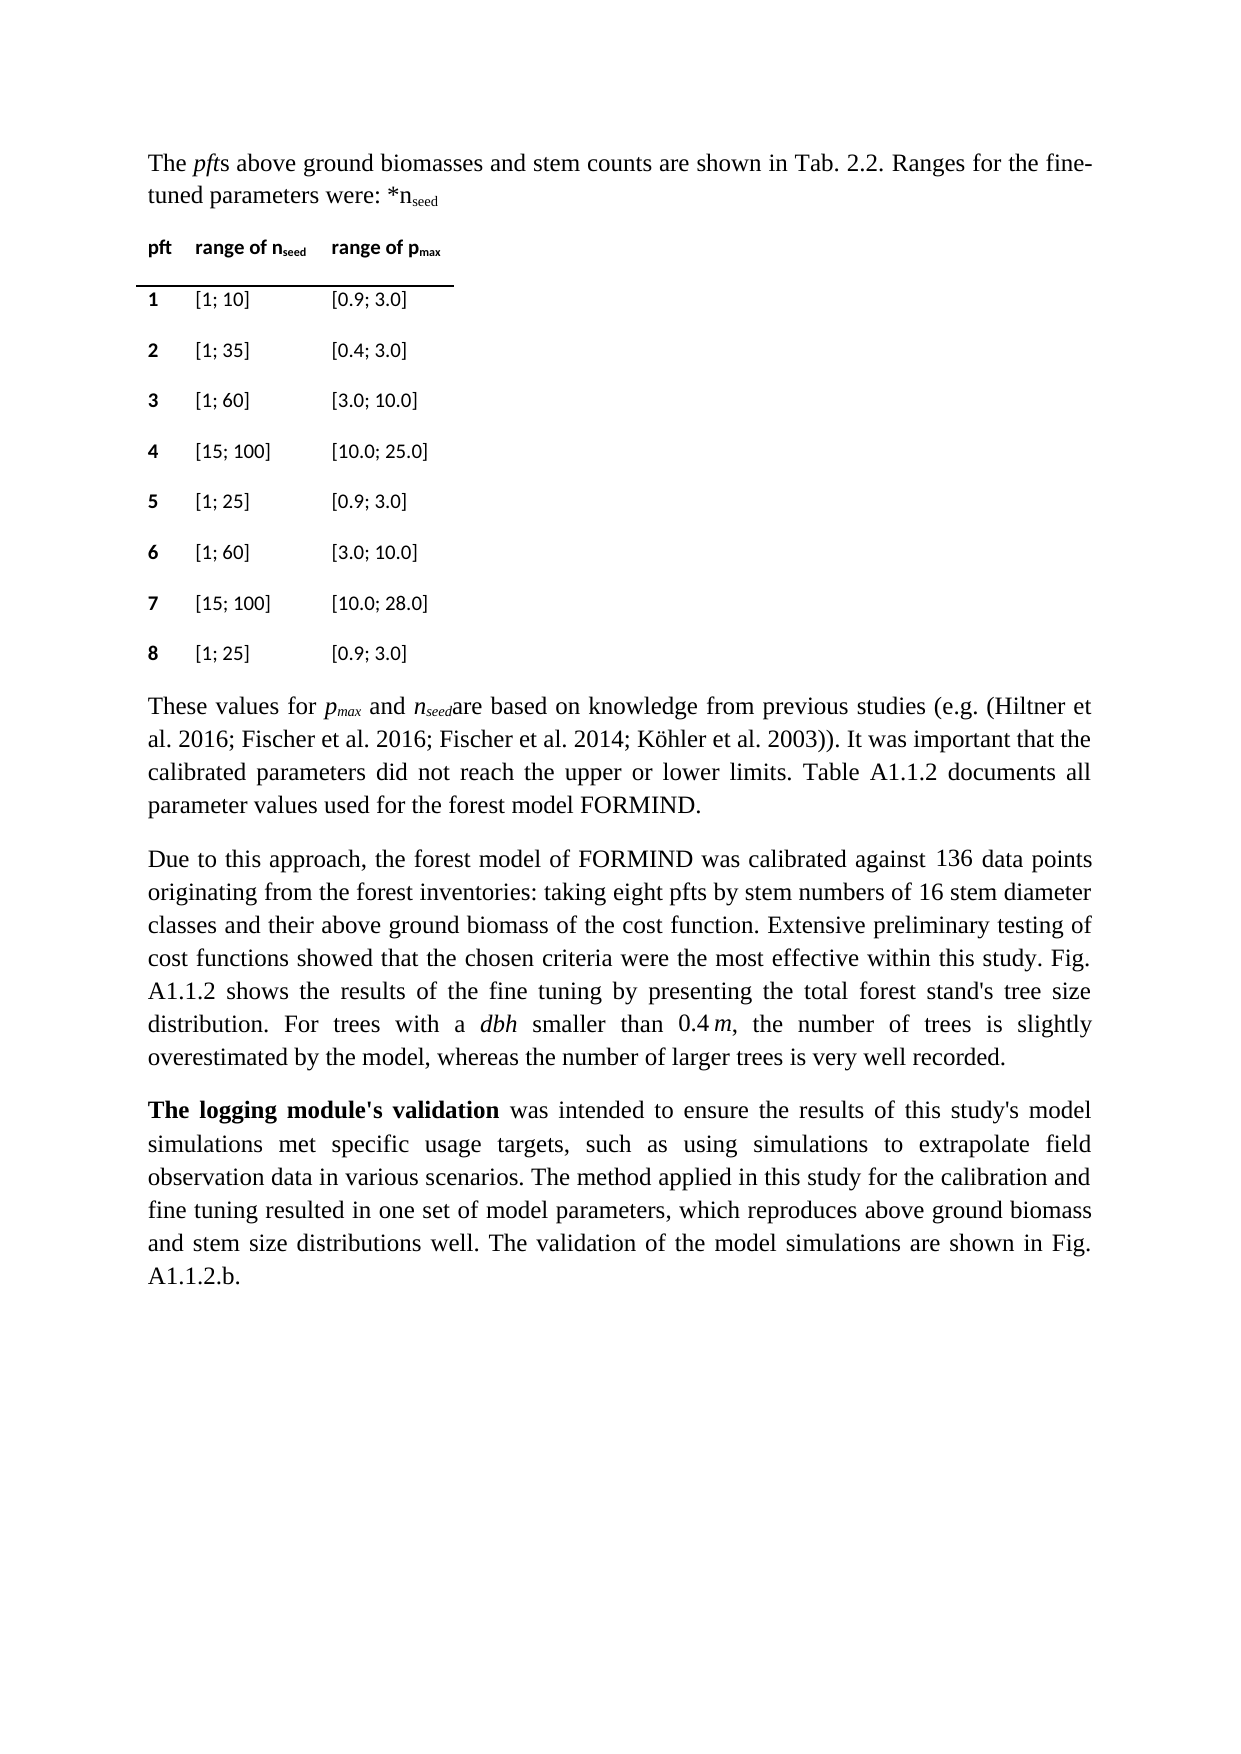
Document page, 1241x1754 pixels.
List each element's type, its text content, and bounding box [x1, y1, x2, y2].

table_cell [3.0; 10.0] [320, 539, 454, 590]
table_cell [1; 35] [184, 337, 320, 388]
table_cell [0.9; 3.0] [320, 287, 454, 337]
table_cell [3.0; 10.0] [320, 388, 454, 438]
table_cell [1; 25] [184, 489, 320, 539]
table_header pft [136, 235, 184, 285]
table_cell [10.0; 25.0] [320, 438, 454, 489]
table_cell 6 [136, 539, 184, 590]
text The logging module's validation was intended to ensure the results of this study's model simulations met specific usage targets, such as using simulations to extrapolate field observation data in various scenarios. The method applied in this study for the calibration and fine tuning resulted in one set of model parameters, which reproduces above ground biomass and stem size distributions well. The validation of the model simulations are shown in Fig. A1.1.2.b. [148, 1096, 1093, 1289]
text These values for pmax and nseedare based on knowledge from previous studies (e.g. (Hiltner et al. 2016; Fischer et al. 2016; Fischer et al. 2014; Köhler et al. 2003)). It was important that the calibrated parameters did not reach the upper or lower limits. Table A1.1.2 documents all parameter values used for the forest model FORMIND. [148, 691, 1093, 818]
table_header range of pmax [320, 235, 454, 285]
table_cell [0.9; 3.0] [320, 489, 454, 539]
table_cell [0.4; 3.0] [320, 337, 454, 388]
table_header range of nseed [184, 235, 320, 285]
table_cell [1; 60] [184, 388, 320, 438]
table_cell 1 [136, 287, 184, 337]
table_cell 4 [136, 438, 184, 489]
table_cell [15; 100] [184, 438, 320, 489]
table_cell 3 [136, 388, 184, 438]
table_cell 8 [136, 640, 184, 691]
table_cell [1; 10] [184, 287, 320, 337]
table_cell [10.0; 28.0] [320, 590, 454, 640]
table_cell [0.9; 3.0] [320, 640, 454, 691]
table_cell [1; 25] [184, 640, 320, 691]
table_cell 5 [136, 489, 184, 539]
table_cell [1; 60] [184, 539, 320, 590]
text Due to this approach, the forest model of FORMIND was calibrated against data points originating from the forest inventories: taking eight pfts by stem numbers of 16 stem diameter classes and their above ground biomass of the cost function. Extensive preliminary testing of cost functions showed that the chosen criteria were the most effective within this study. Fig. A1.1.2 shows the results of the fine tuning by presenting the total forest stand's tree size distribution. For trees with a dbh smaller than , the number of trees is slightly overestimated by the model, whereas the number of larger trees is very well recorded. [148, 844, 1093, 1071]
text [148, 148, 1093, 209]
table_cell 7 [136, 590, 184, 640]
table_cell [15; 100] [184, 590, 320, 640]
table_cell 2 [136, 337, 184, 388]
